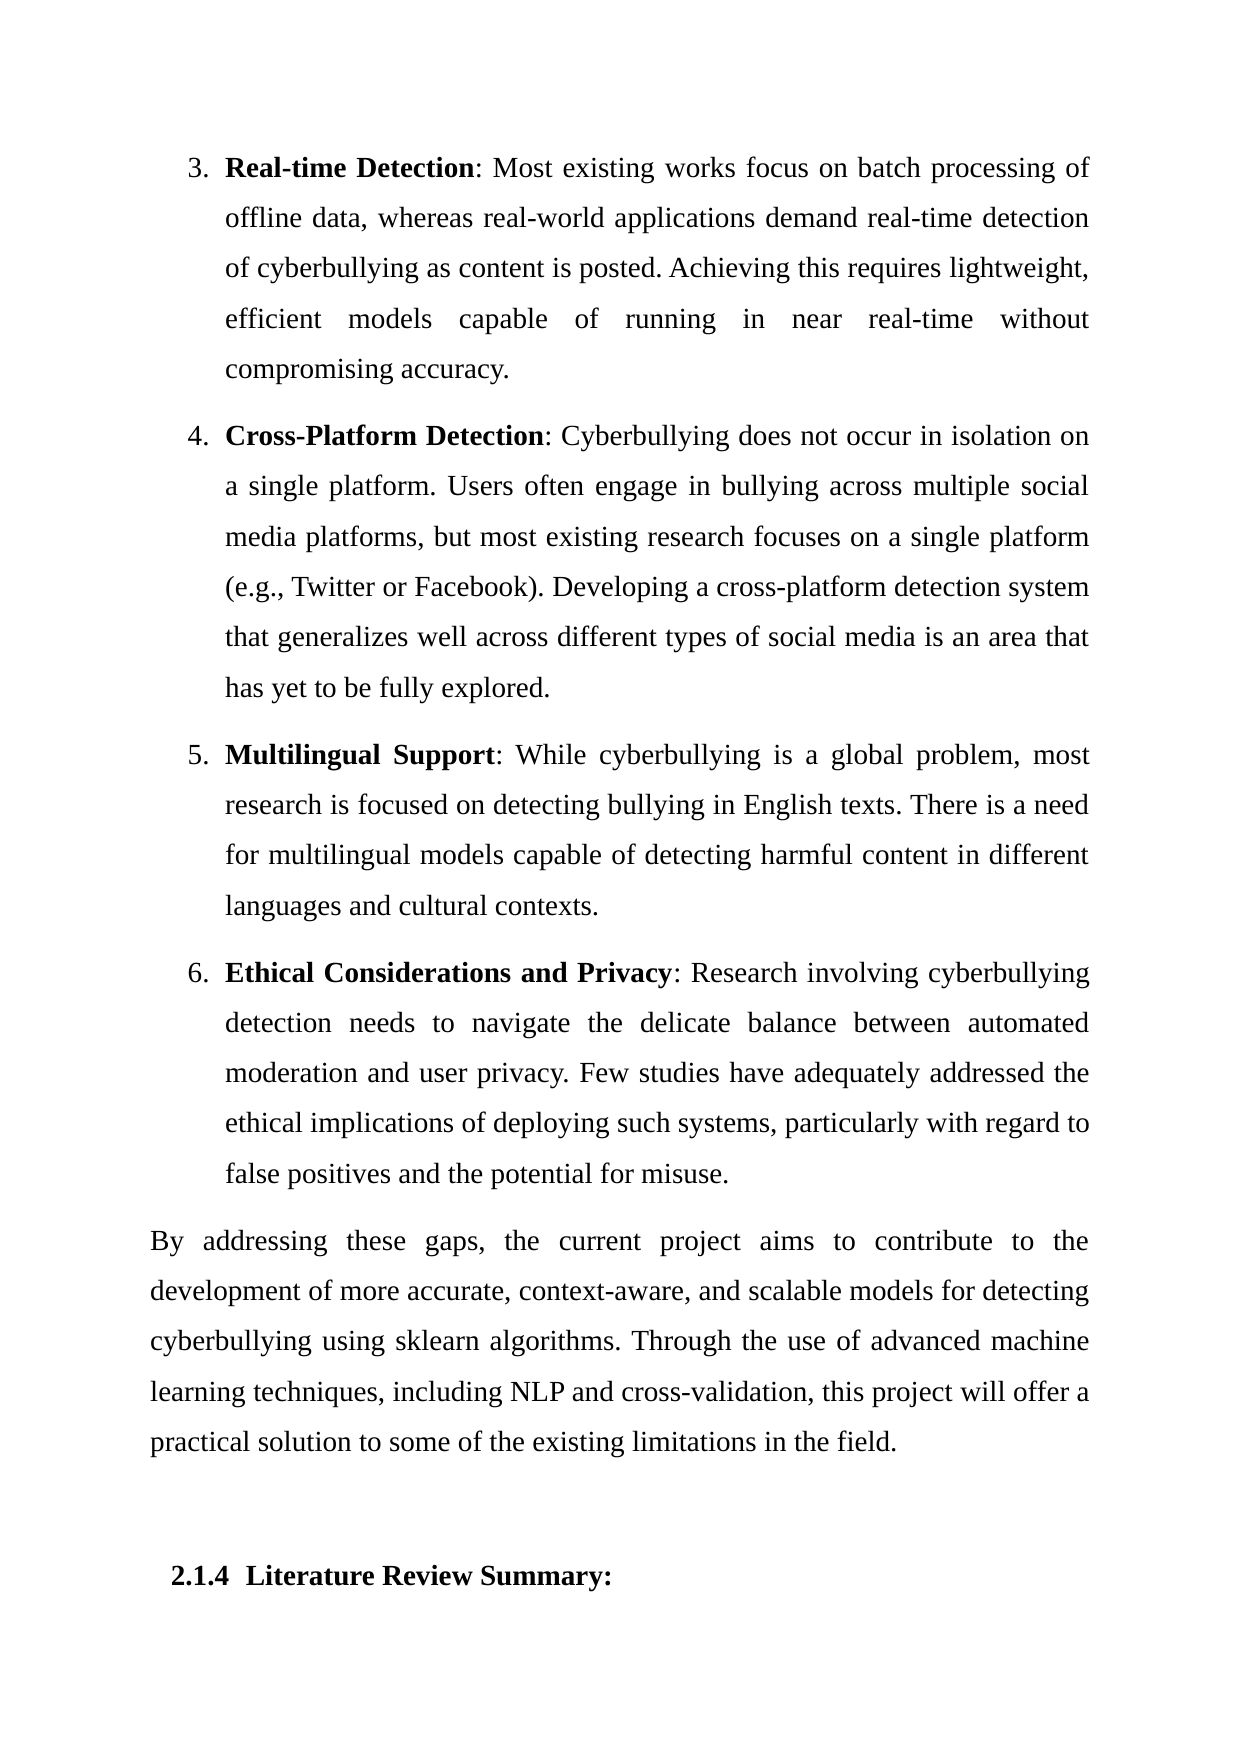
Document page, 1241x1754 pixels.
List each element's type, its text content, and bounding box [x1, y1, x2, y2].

list Multilingual Support: While cyberbullying is a global problem, most research is focused on detecting bullying in English texts. There is a need for multilingual models capable of detecting harmful content in different languages and cultural contexts. [187, 737, 1090, 921]
list Ethical Considerations and Privacy: Research involving cyberbullying detection needs to navigate the delicate balance between automated moderation and user privacy. Few studies have adequately addressed the ethical implications of deploying such systems, particularly with regard to false positives and the potential for misuse. [187, 955, 1090, 1189]
list Literature Review Summary: [171, 1558, 1090, 1592]
list Real-time Detection: Most existing works focus on batch processing of offline data, whereas real-world applications demand real-time detection of cyberbullying as content is posted. Achieving this requires lightweight, efficient models capable of running in near real-time without compromising accuracy. [187, 150, 1090, 385]
text By addressing these gaps, the current project aims to contribute to the development of more accurate, context-aware, and scalable models for detecting cyberbullying using sklearn algorithms. Through the use of advanced machine learning techniques, including NLP and cross-validation, this project will offer a practical solution to some of the existing limitations in the field. [150, 1223, 1090, 1458]
list Cross-Platform Detection: Cyberbullying does not occur in isolation on a single platform. Users often engage in bullying across multiple social media platforms, but most existing research focuses on a single platform (e.g., Twitter or Facebook). Developing a cross-platform detection system that generalizes well across different types of social media is an area that has yet to be fully explored. [187, 418, 1090, 703]
